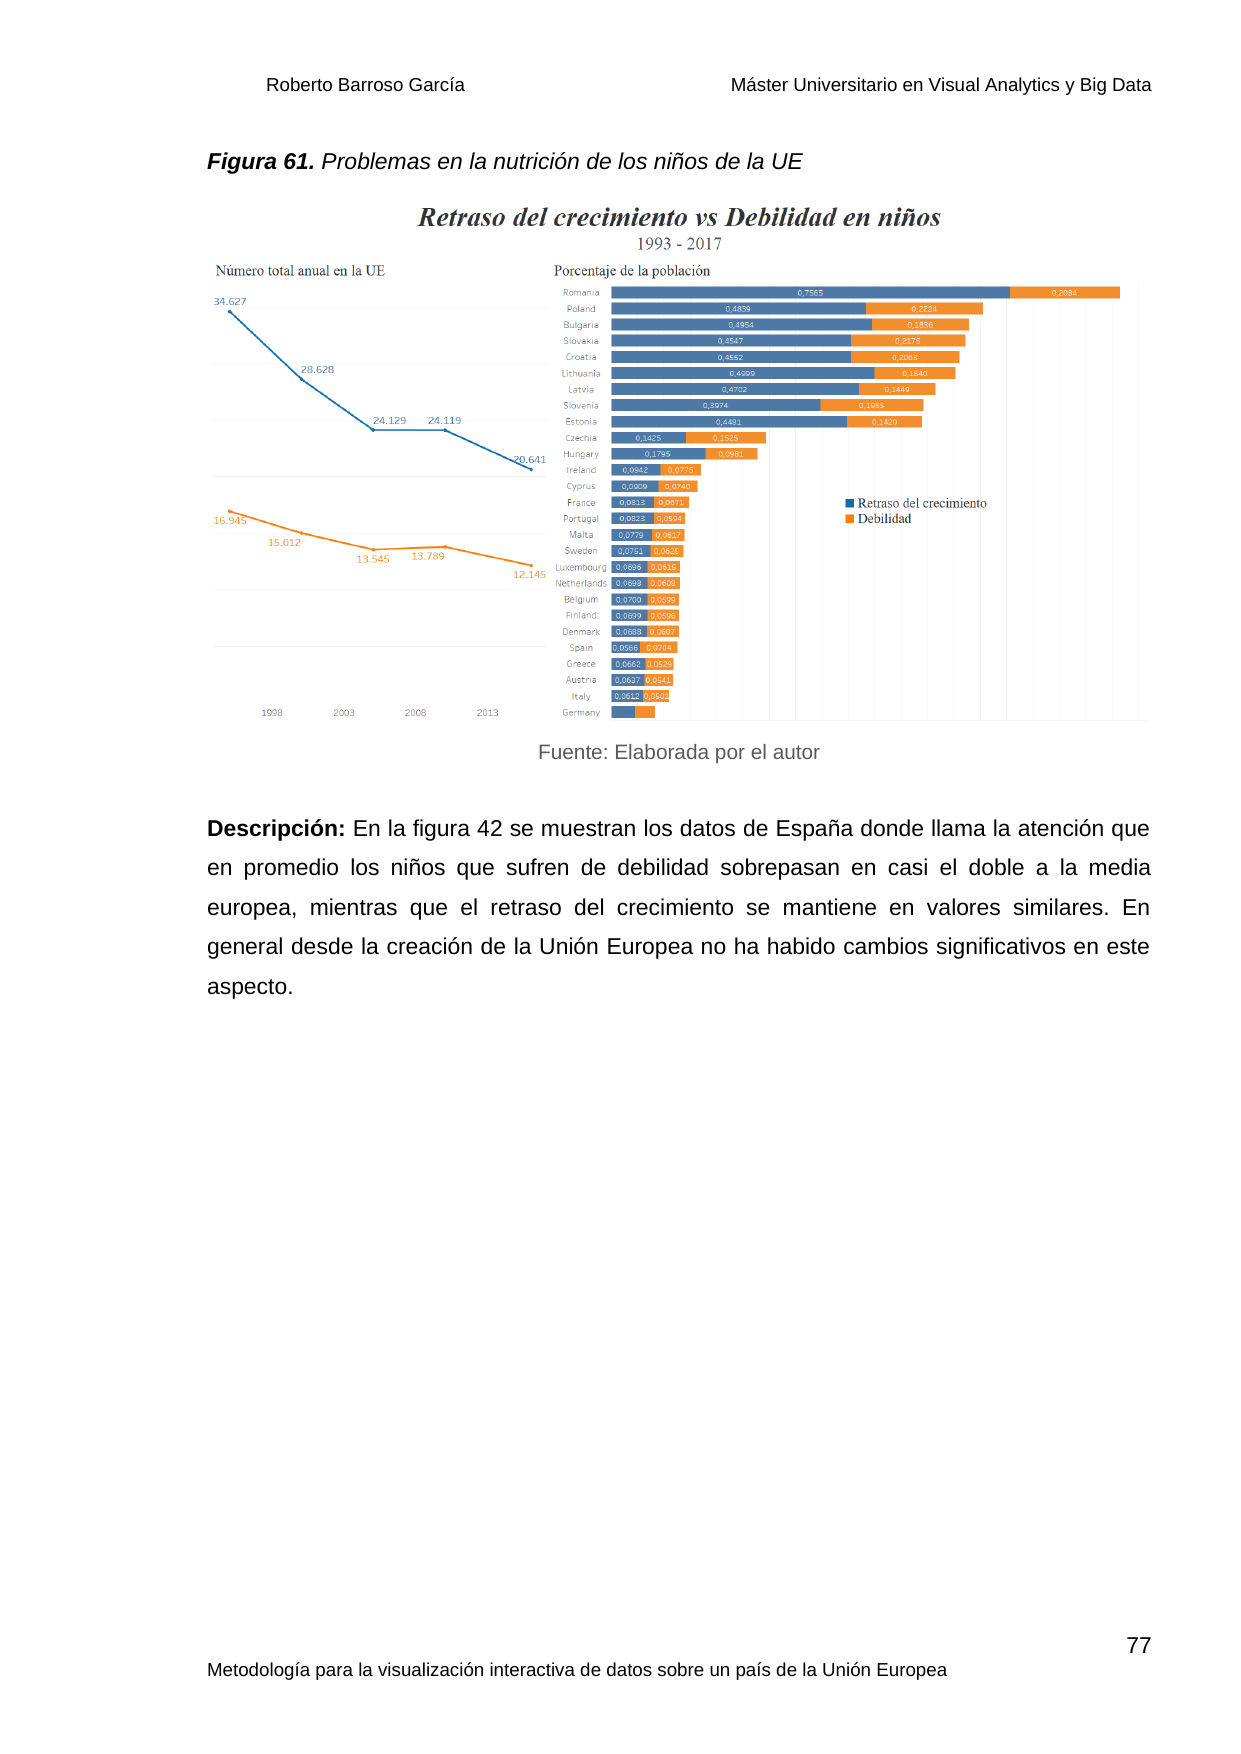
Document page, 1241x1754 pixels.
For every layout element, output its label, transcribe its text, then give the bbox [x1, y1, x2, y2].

picture [206, 195, 1152, 727]
text Figura 61. Problemas en la nutrición de los niños de la UE [207, 148, 1152, 174]
text Fuente: Elaborada por el autor [207, 739, 1152, 763]
text Descripción: En la figura 42 se muestran los datos de España donde llama la atención que en promedio los niños que sufren de debilidad sobrepasan en casi el doble a la media europea, mientras que el retraso del crecimiento se mantiene en valores similares. En general desde la creación de la Unión Europea no ha habido cambios significativos en este aspecto. [207, 815, 1152, 999]
